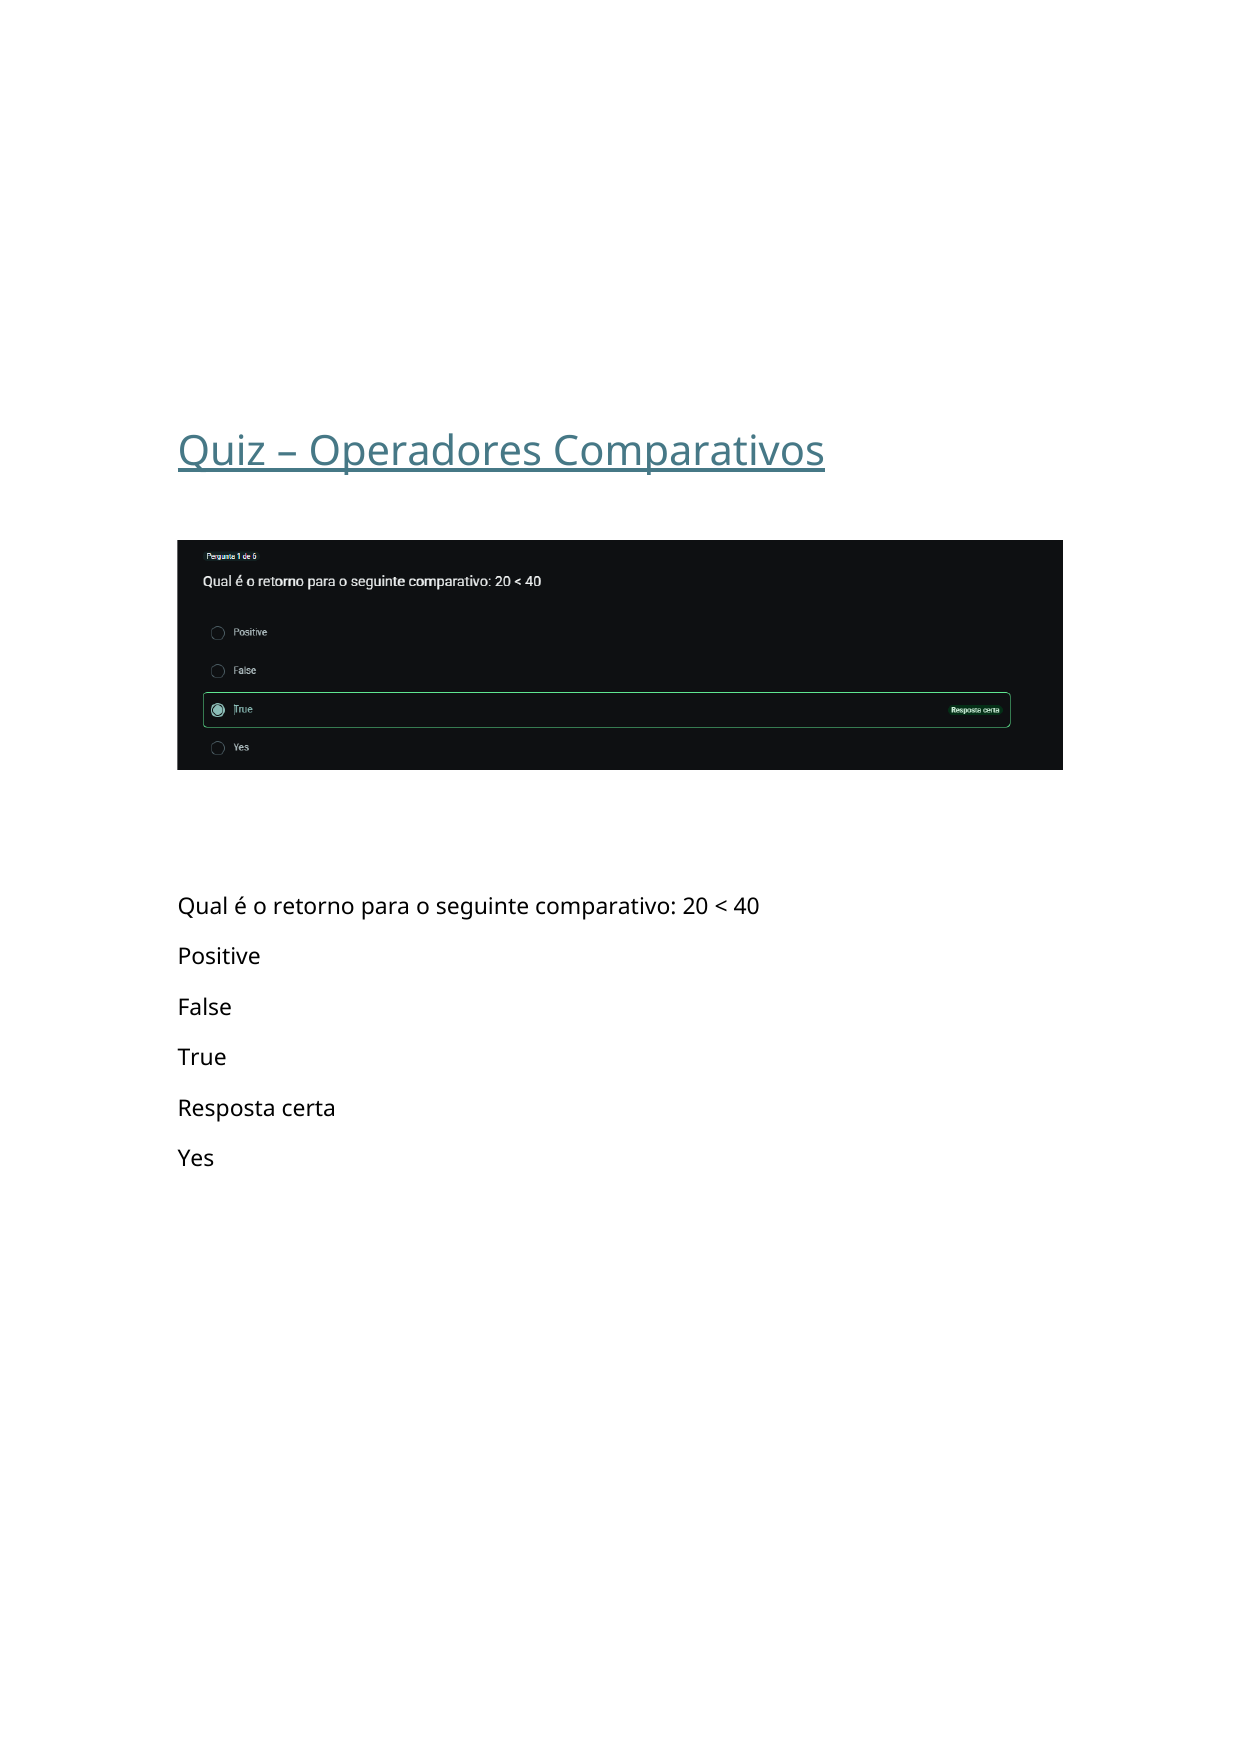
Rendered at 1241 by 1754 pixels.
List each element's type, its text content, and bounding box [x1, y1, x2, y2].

text Qual é o retorno para o seguinte comparativo: 20 < 40 [177, 890, 1063, 921]
text Yes [177, 1142, 1063, 1173]
text Positive [177, 940, 1063, 972]
subtitle Quiz – Operadores Comparativos [177, 421, 1063, 477]
text False [177, 991, 1063, 1022]
text Resposta certa [177, 1092, 1063, 1123]
text True [177, 1041, 1063, 1072]
picture [177, 540, 1063, 770]
